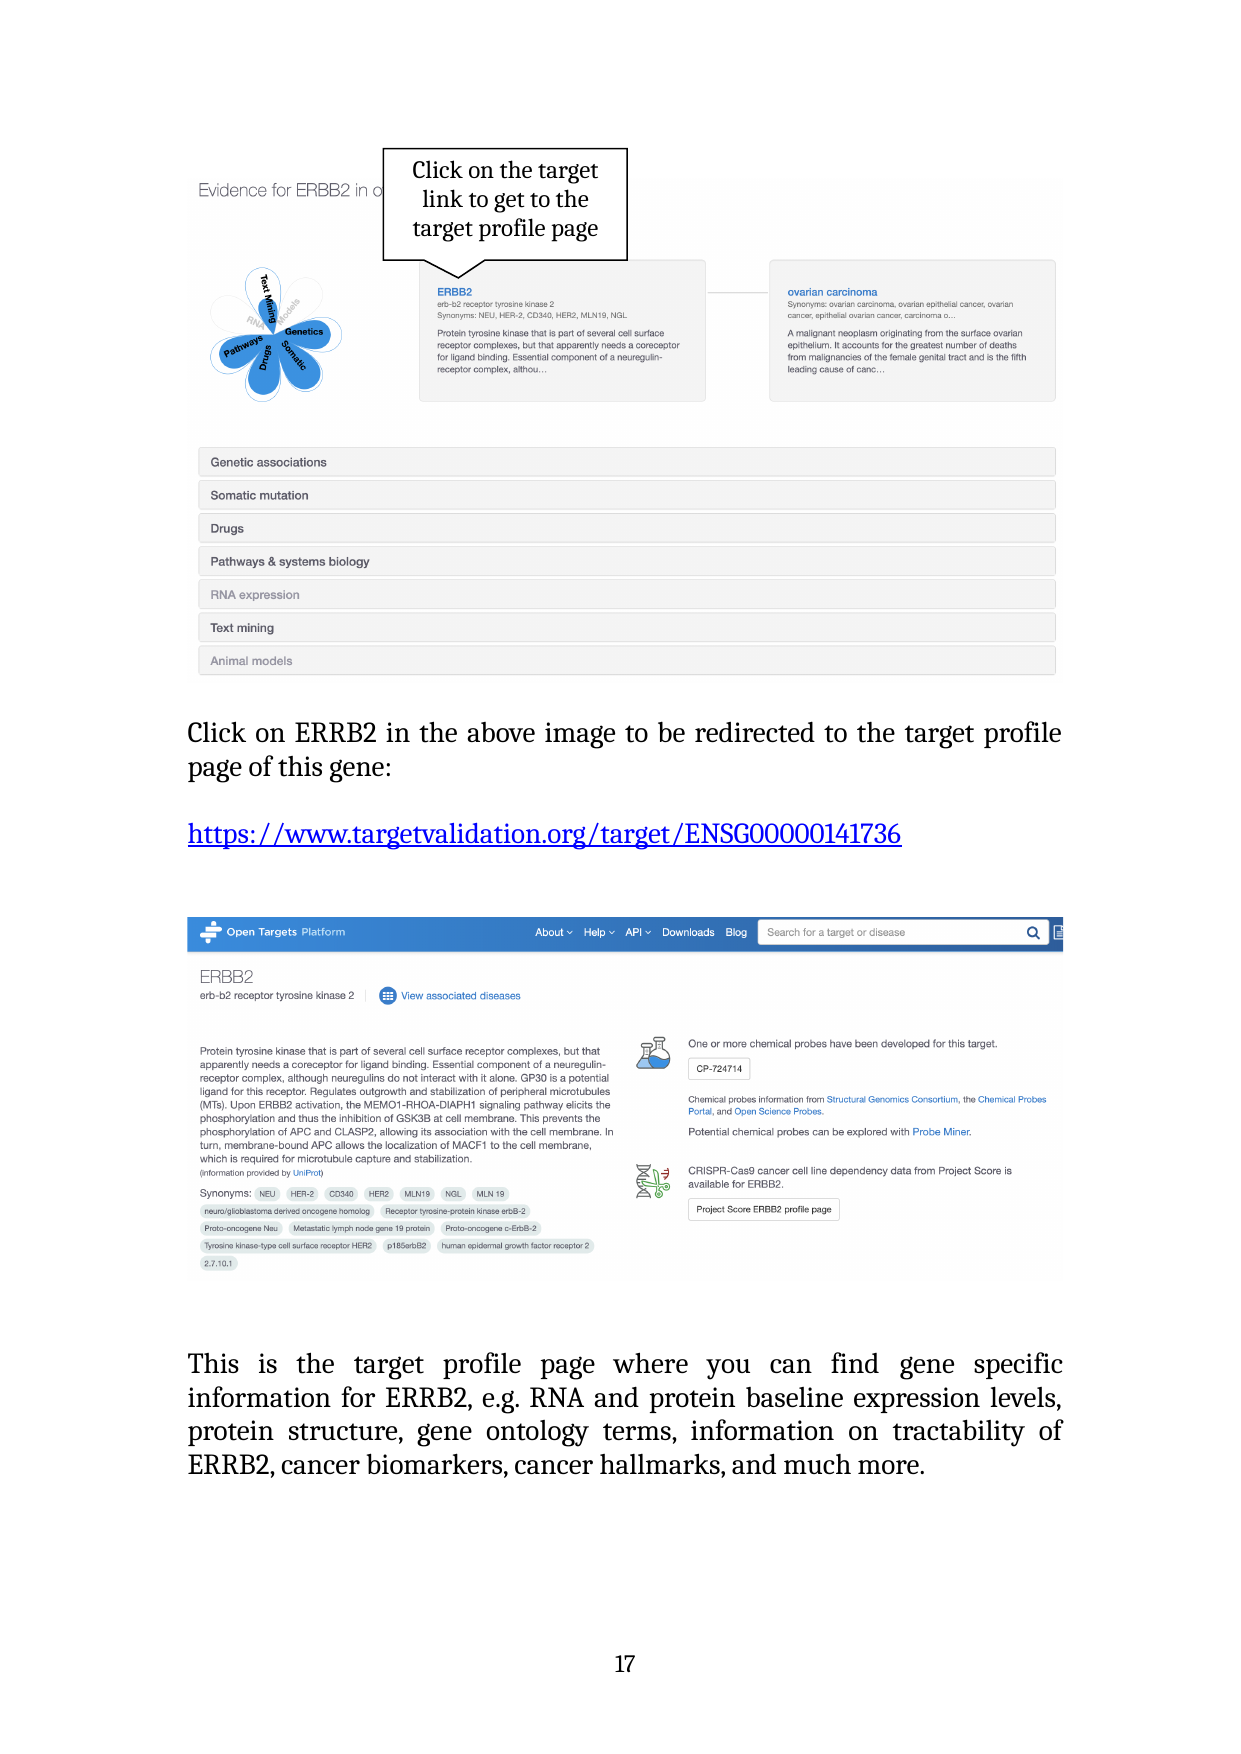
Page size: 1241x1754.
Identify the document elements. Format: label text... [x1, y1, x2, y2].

picture [187, 917, 1064, 1281]
picture [187, 178, 1064, 683]
text https://www.targetvalidation.org/target/ENSG00000141736 [187, 817, 1063, 851]
text This is the target profile page where you can find gene specific information for ERRB2, e.g. RNA and protein baseline expression levels, protein structure, gene ontology terms, information on tractability of ERRB2, cancer biomarkers, cancer hallmarks, and much more. [187, 1347, 1063, 1482]
text Click on ERRB2 in the above image to be redirected to the target profile page of this gene: [187, 716, 1063, 783]
